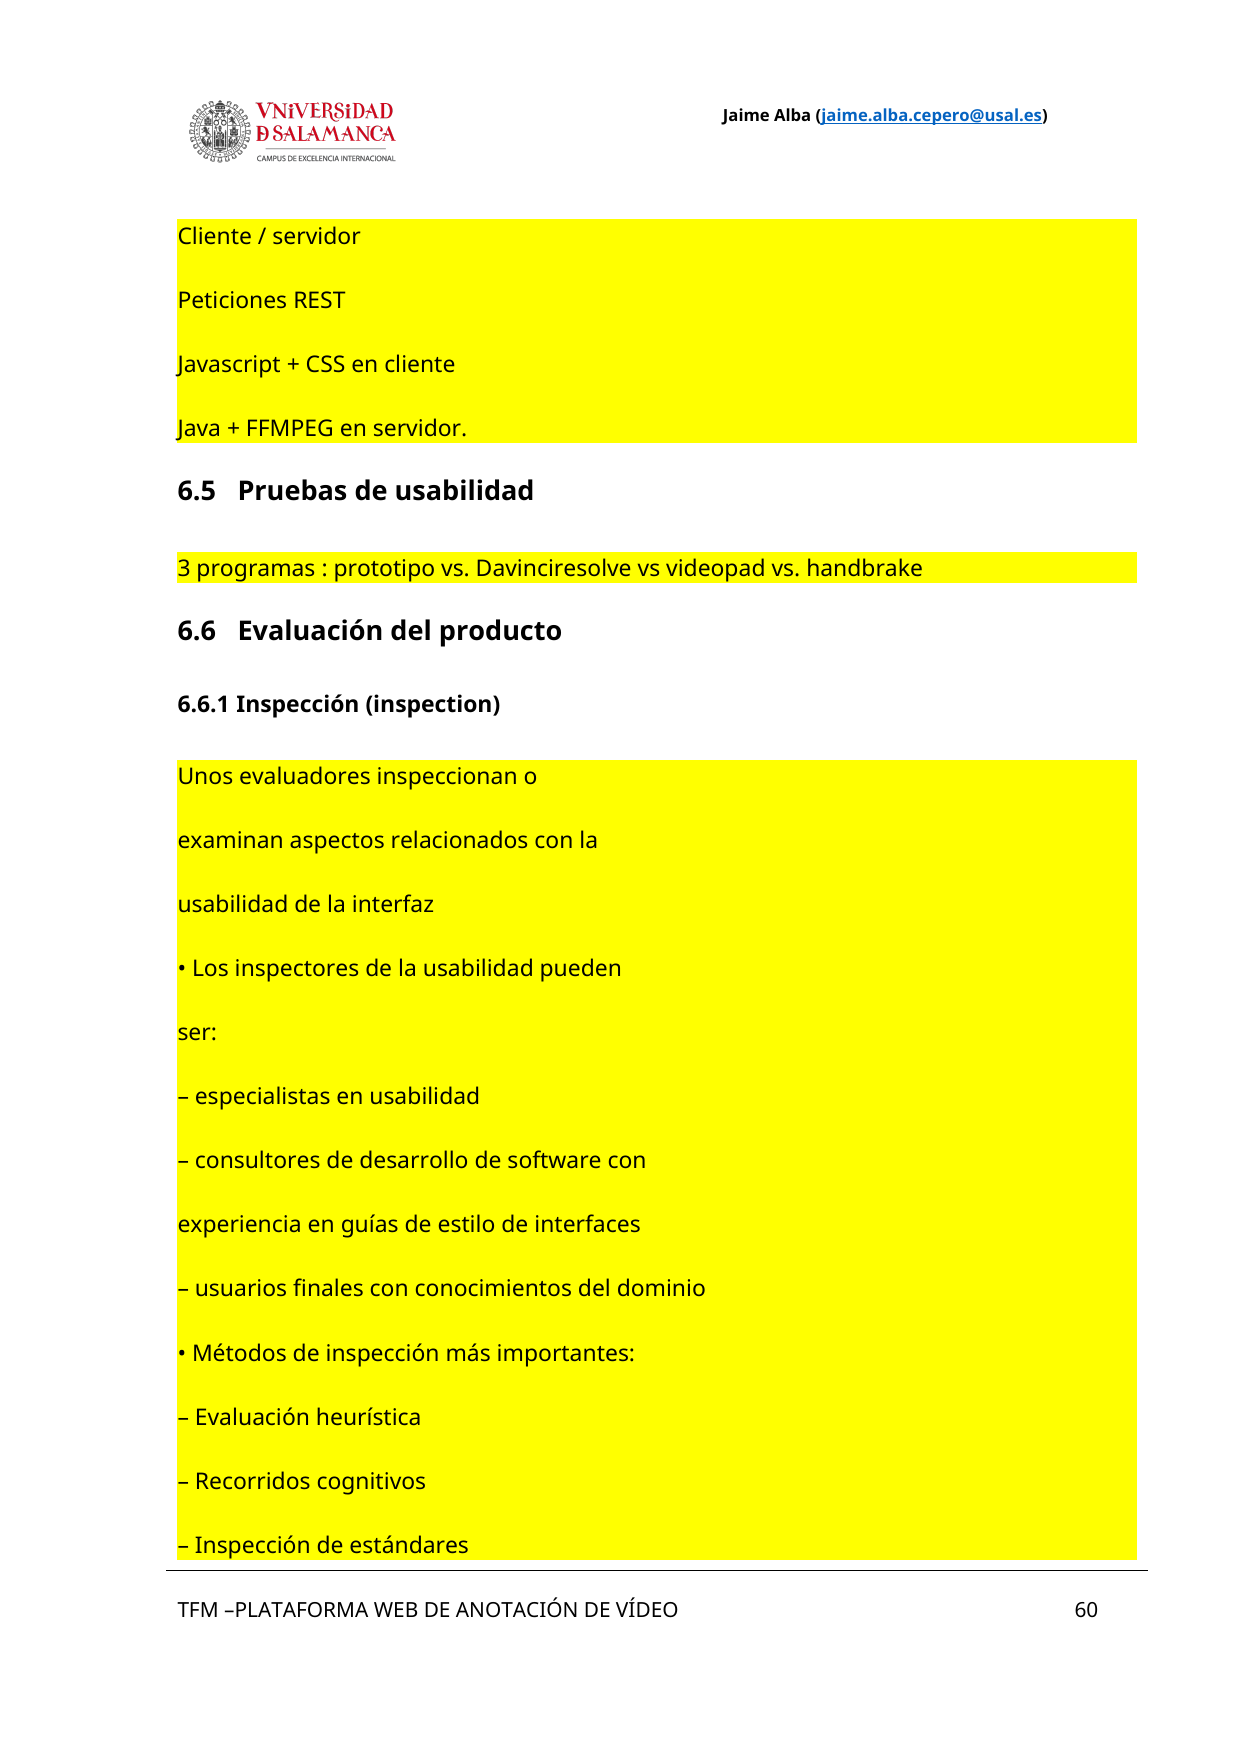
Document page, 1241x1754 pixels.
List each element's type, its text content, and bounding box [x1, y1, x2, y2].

subtitle Pruebas de usabilidad [177, 472, 1137, 508]
text – Recorridos cognitivos [177, 1464, 1137, 1496]
text ser: [177, 1016, 1137, 1047]
subtitle Evaluación del producto [177, 612, 1137, 649]
text Peticiones REST [177, 284, 1137, 315]
text Cliente / servidor [177, 219, 1137, 251]
text – consultores de desarrollo de software con [177, 1144, 1137, 1176]
subtitle Inspección (inspection) [177, 688, 1137, 719]
text usabilidad de la interfaz [177, 888, 1137, 919]
text Javascript + CSS en cliente [177, 348, 1137, 379]
text examinan aspectos relacionados con la [177, 824, 1137, 855]
text • Métodos de inspección más importantes: [177, 1336, 1137, 1368]
text – Inspección de estándares [177, 1529, 1137, 1560]
text Unos evaluadores inspeccionan o [177, 760, 1137, 791]
text Java + FFMPEG en servidor. [177, 412, 1137, 443]
text experiencia en guías de estilo de interfaces [177, 1208, 1137, 1239]
text – Evaluación heurística [177, 1401, 1137, 1432]
text – usuarios finales con conocimientos del dominio [177, 1272, 1137, 1304]
text – especialistas en usabilidad [177, 1080, 1137, 1111]
picture [188, 99, 397, 163]
text • Los inspectores de la usabilidad pueden [177, 952, 1137, 983]
text 3 programas : prototipo vs. Davinciresolve vs videopad vs. handbrake [177, 552, 1137, 583]
